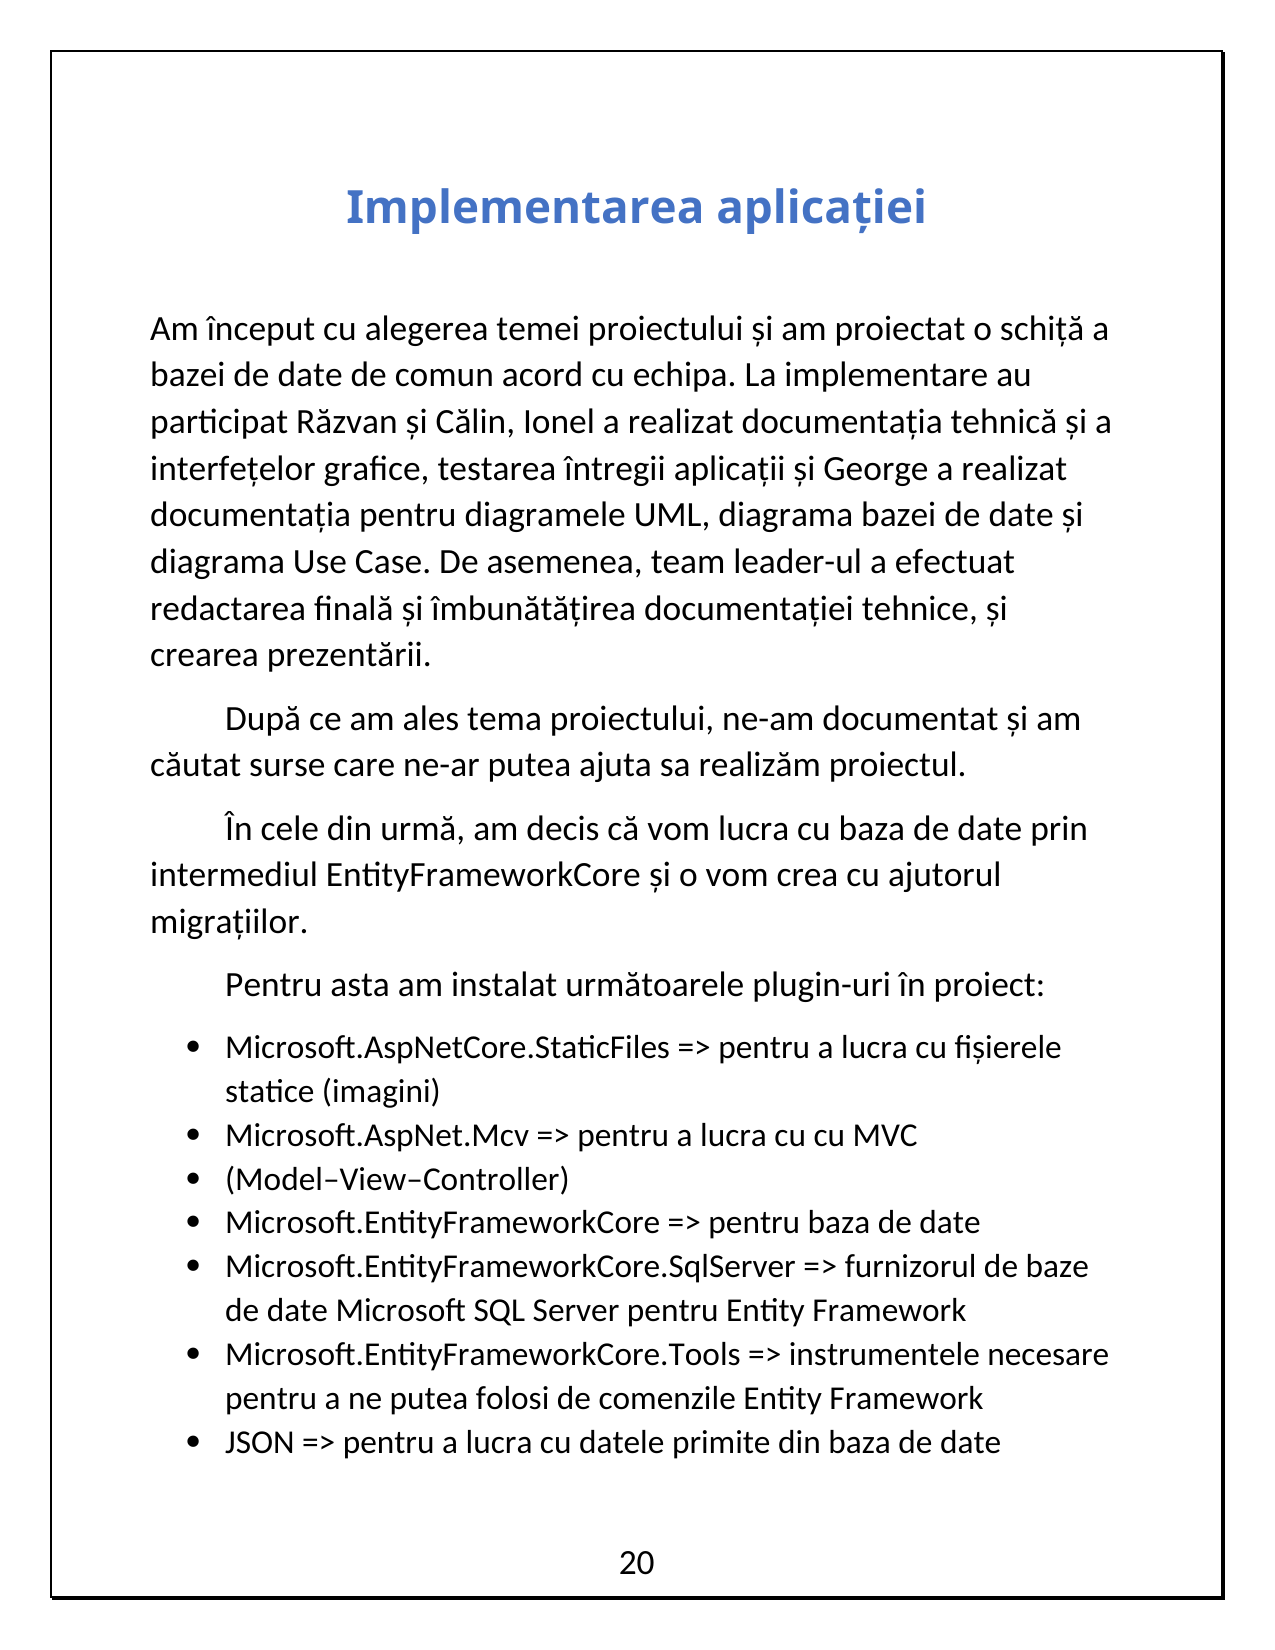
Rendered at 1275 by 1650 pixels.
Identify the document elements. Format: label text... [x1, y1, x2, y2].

list Microsoft.AspNet.Mcv => pentru a lucra cu cu MVC [187, 1113, 1123, 1154]
list Microsoft.EntityFrameworkCore => pentru baza de date [187, 1201, 1123, 1242]
text În cele din urmă, am decis că vom lucra cu baza de date prin intermediul EntityFrameworkCore și o vom crea cu ajutorul migrațiilor. [150, 806, 1123, 942]
text După ce am ales tema proiectului, ne-am documentat și am căutat surse care ne-ar putea ajuta sa realizăm proiectul. [150, 696, 1123, 786]
subtitle Implementarea aplicației [150, 175, 1123, 237]
list Microsoft.EntityFrameworkCore.Tools => instrumentele necesare pentru a ne putea folosi de comenzile Entity Framework [187, 1333, 1123, 1418]
text Pentru asta am instalat următoarele plugin-uri în proiect: [150, 962, 1123, 1006]
list JSON => pentru a lucra cu datele primite din baza de date [187, 1421, 1123, 1462]
text Am început cu alegerea temei proiectului și am proiectat o schiță a bazei de date de comun acord cu echipa. La implementare au participat Răzvan și Călin, Ionel a realizat documentația tehnică și a interfețelor grafice, testarea întregii aplicații și George a realizat documentația pentru diagramele UML, diagrama bazei de date și diagrama Use Case. De asemenea, team leader-ul a efectuat redactarea finală și îmbunătățirea documentației tehnice, și crearea prezentării. [150, 306, 1123, 676]
list (Model–View–Controller) [187, 1157, 1123, 1198]
list Microsoft.EntityFrameworkCore.SqlServer => furnizorul de baze de date Microsoft SQL Server pentru Entity Framework [187, 1245, 1123, 1330]
list Microsoft.AspNetCore.StaticFiles => pentru a lucra cu fișierele statice (imagini) [187, 1026, 1123, 1110]
